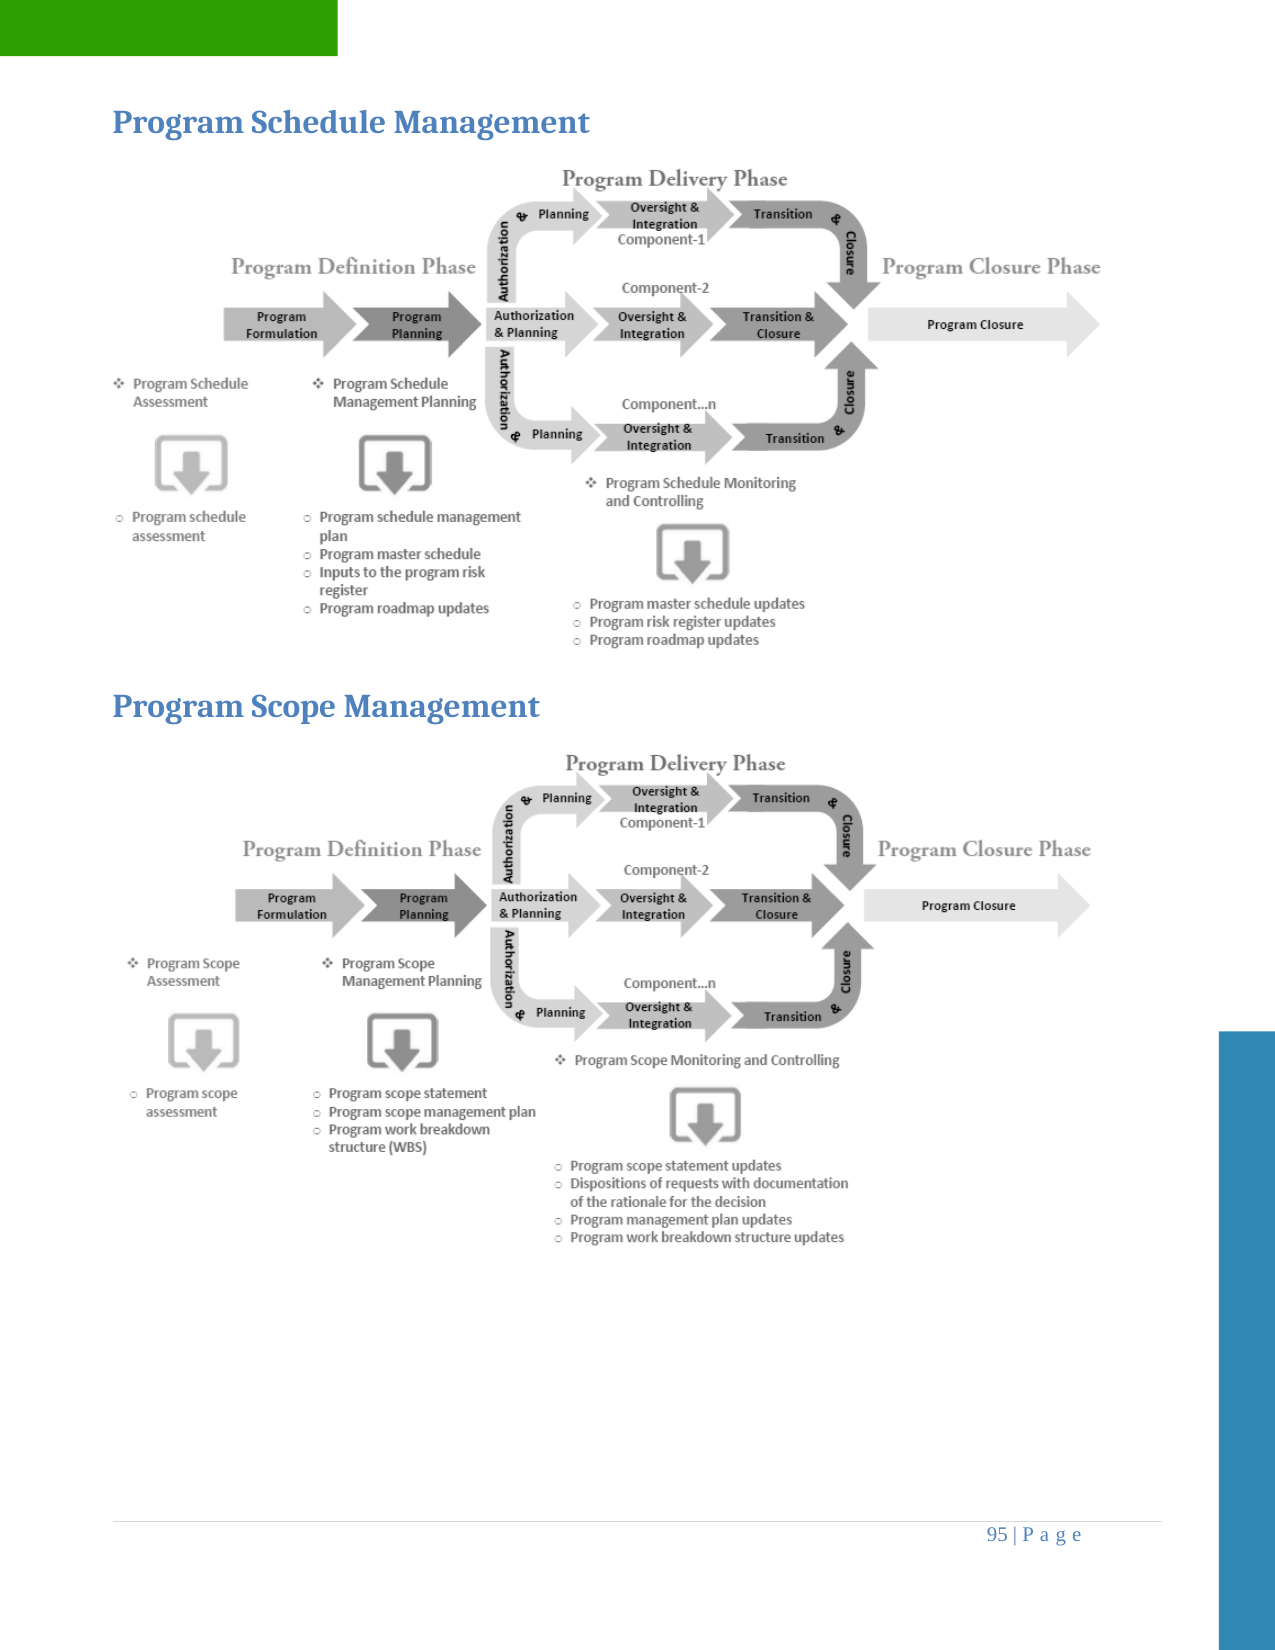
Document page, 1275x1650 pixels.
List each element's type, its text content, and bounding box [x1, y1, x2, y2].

text Program Schedule Management [112, 104, 1162, 142]
text Program Scope Management [112, 687, 1162, 726]
